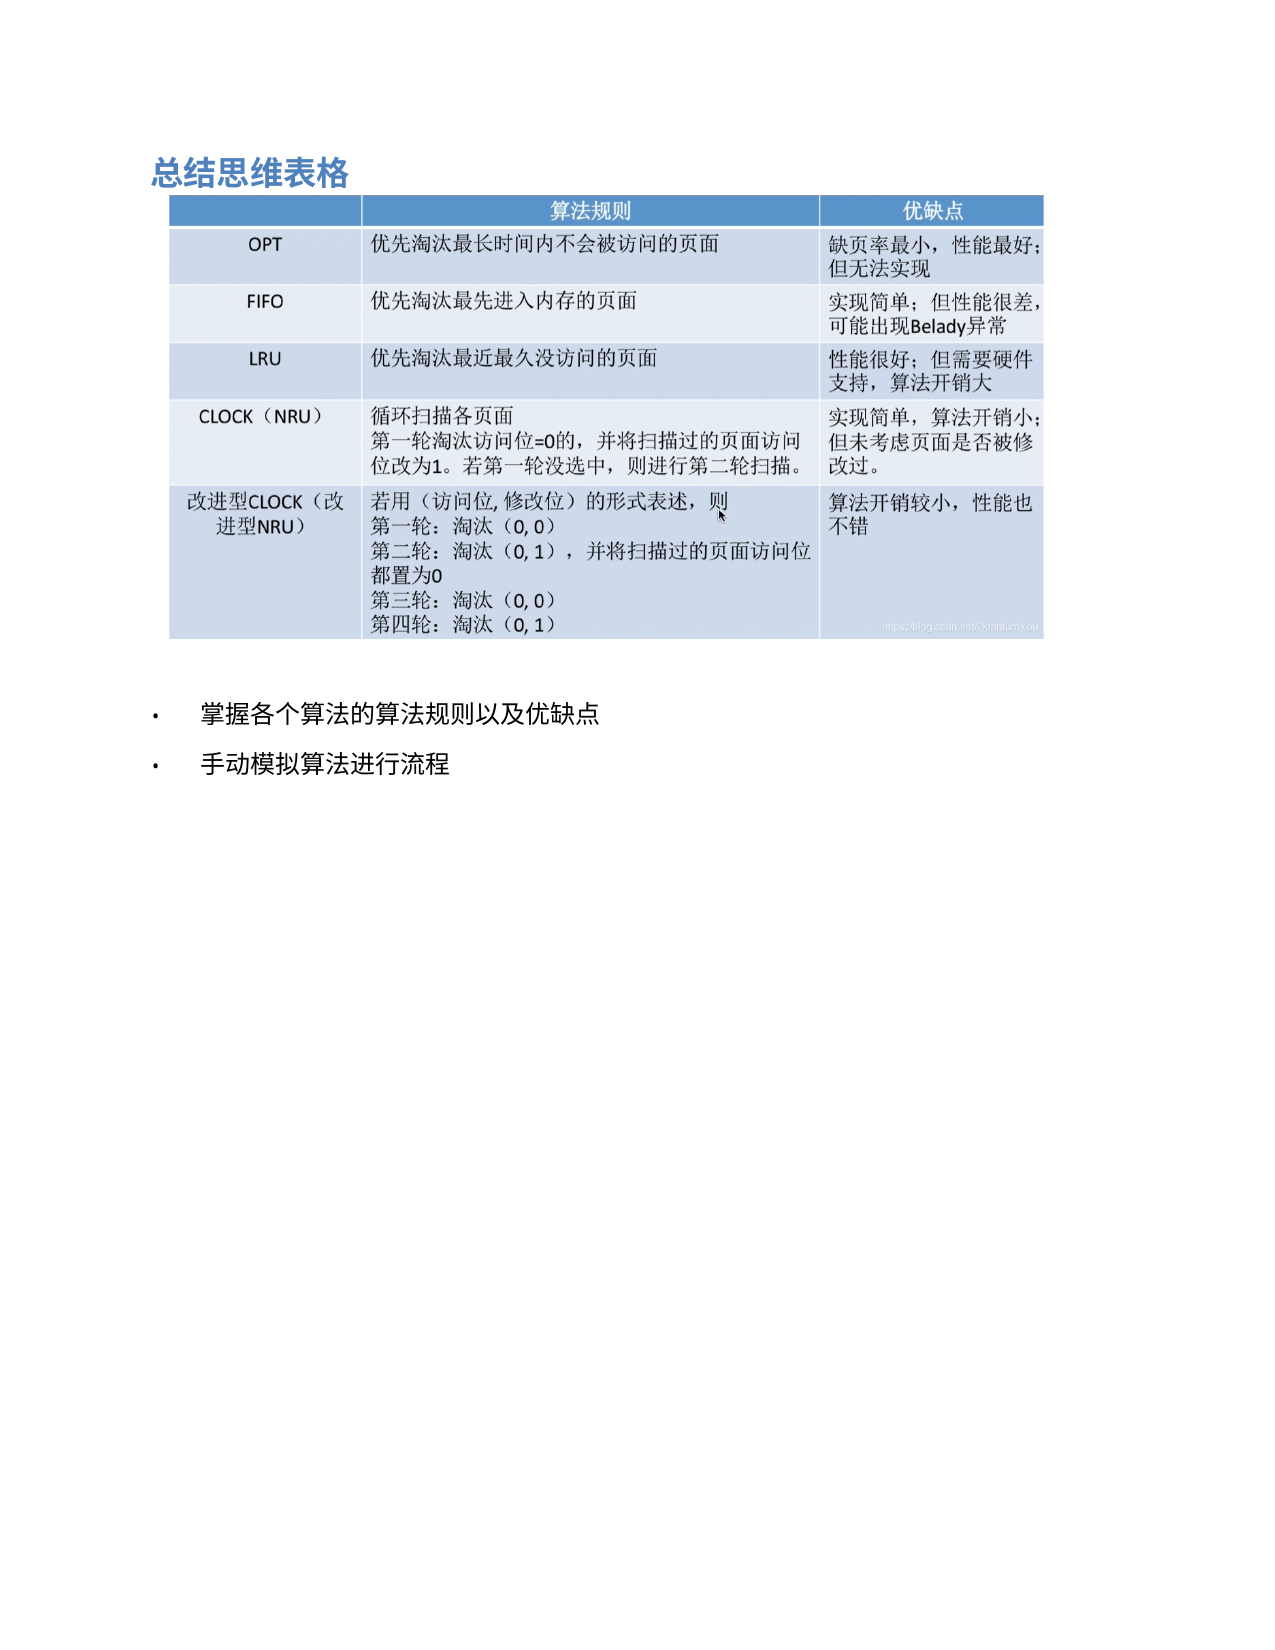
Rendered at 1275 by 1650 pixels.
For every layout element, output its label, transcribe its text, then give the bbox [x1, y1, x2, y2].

picture [168, 195, 1044, 639]
subtitle 总结思维表格 [150, 150, 1125, 195]
list 掌握各个算法的算法规则以及优缺点 [150, 701, 1125, 730]
list 手动模拟算法进行流程 [150, 751, 1125, 779]
